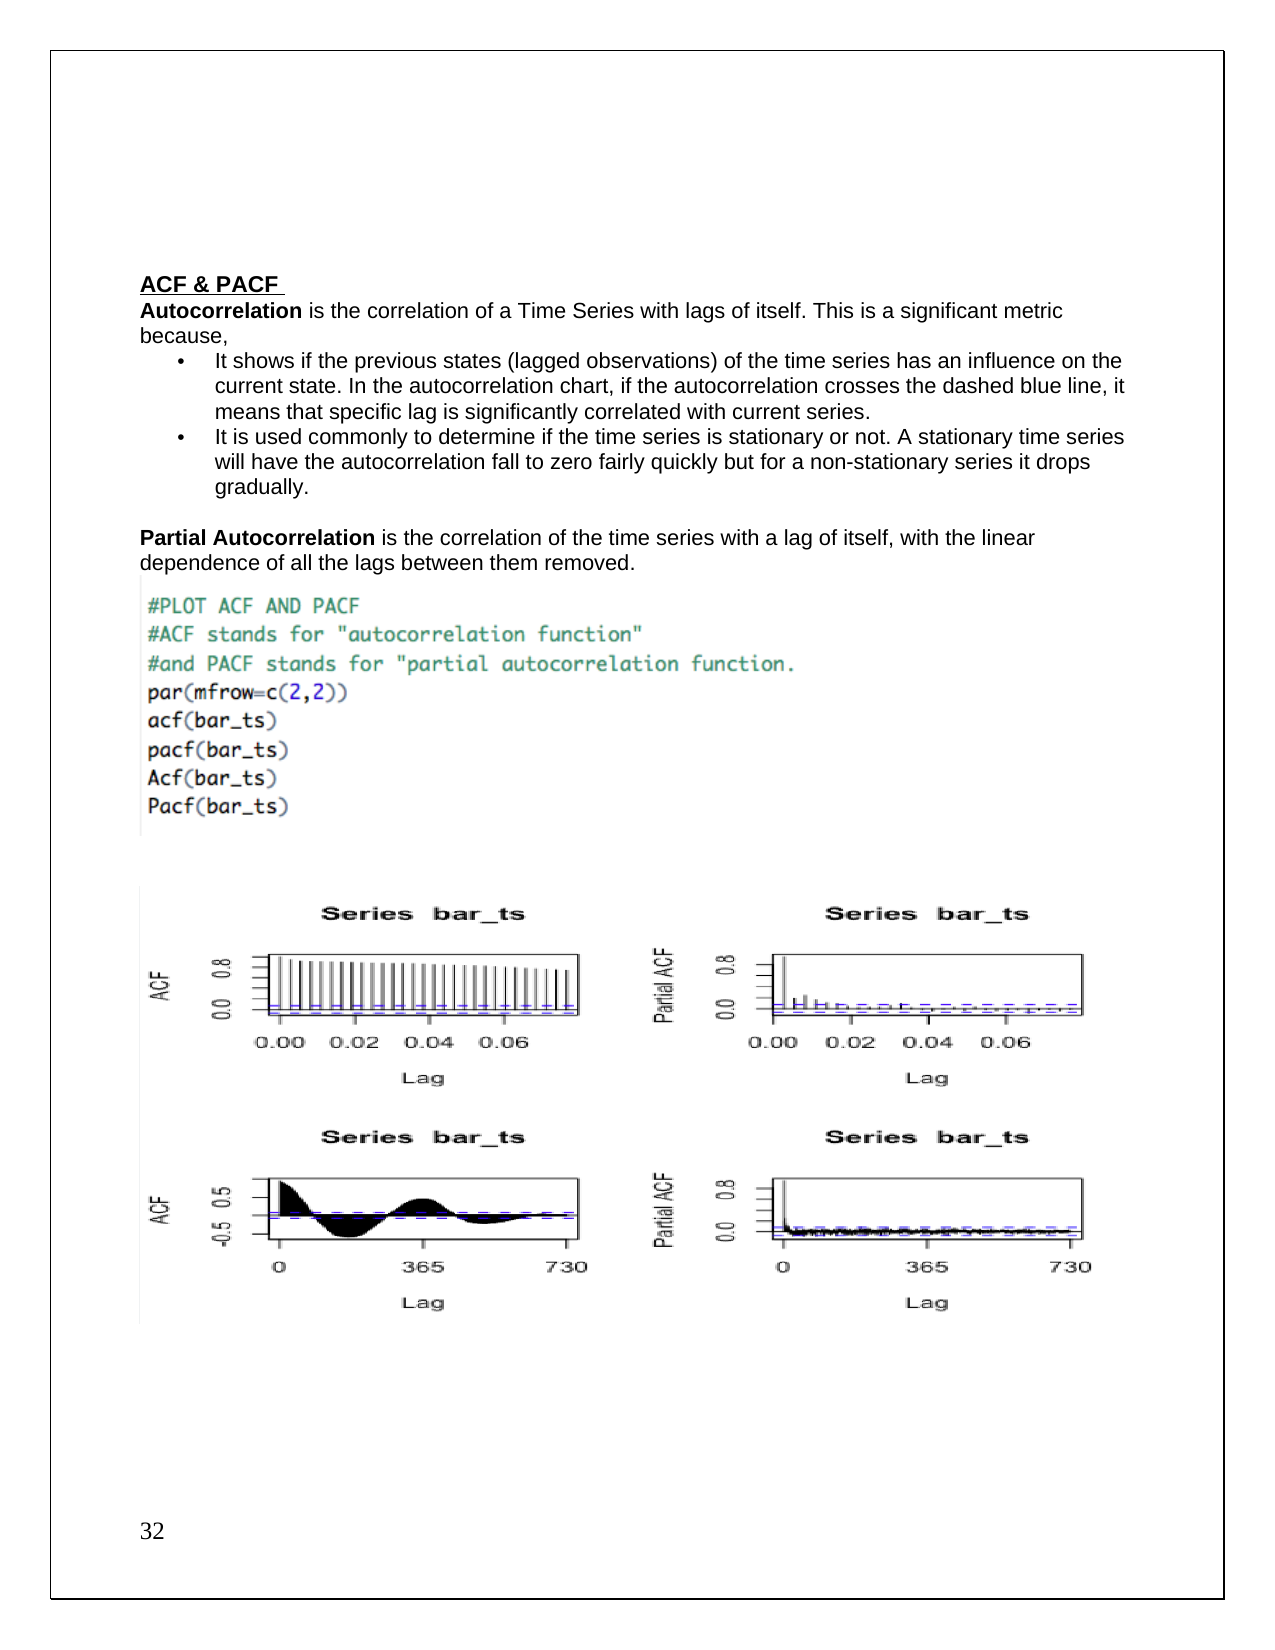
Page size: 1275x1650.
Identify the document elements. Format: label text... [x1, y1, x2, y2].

text ACF & PACF [139, 271, 1137, 298]
picture [139, 886, 1142, 1324]
text Autocorrelation is the correlation of a Time Series with lags of itself. This is a significant metric because, [139, 298, 1137, 348]
picture [139, 575, 1142, 836]
list It is used commonly to determine if the time series is stationary or not. A stationary time series will have the autocorrelation fall to zero fairly quickly but for a non-stationary series it drops gradually. [177, 424, 1137, 499]
list It shows if the previous states (lagged observations) of the time series has an influence on the current state. In the autocorrelation chart, if the autocorrelation crosses the dashed blue line, it means that specific lag is significantly correlated with current series. [177, 348, 1137, 424]
text Partial Autocorrelation is the correlation of the time series with a lag of itself, with the linear dependence of all the lags between them removed. [139, 524, 1137, 575]
